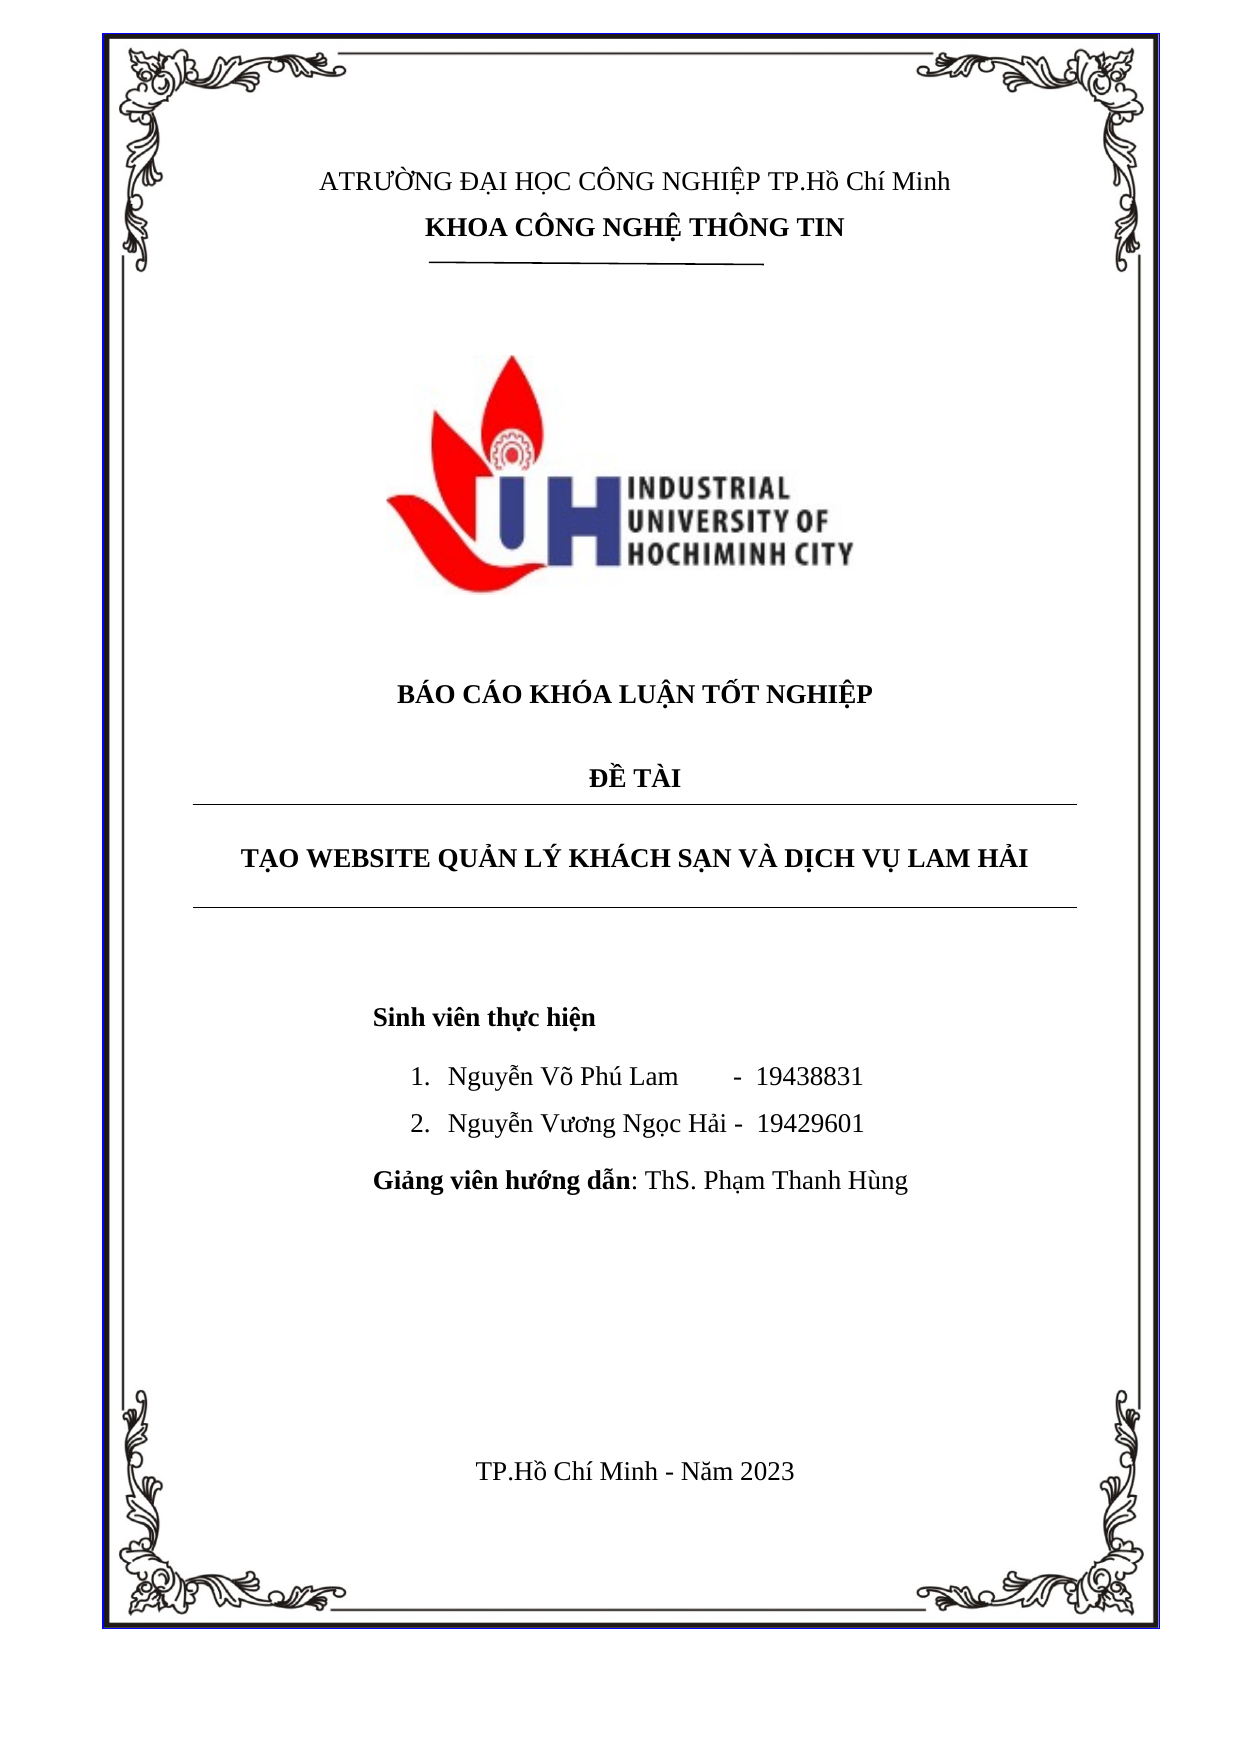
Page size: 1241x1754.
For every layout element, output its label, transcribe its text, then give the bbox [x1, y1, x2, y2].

text TẠO WEBSITE QUẢN LÝ KHÁCH SẠN VÀ DỊCH VỤ LAM HẢI [193, 805, 1077, 907]
text KHOA CÔNG NGHỆ THÔNG TIN [148, 211, 1122, 243]
list Nguyễn Võ Phú Lam - 19438831 [410, 1060, 1122, 1092]
text Giảng viên hướng dẫn: ThS. Phạm Thanh Hùng [373, 1164, 1122, 1195]
list Nguyễn Vương Ngọc Hải - 19429601 [410, 1107, 1122, 1138]
text ATRƯỜNG ĐẠI HỌC CÔNG NGHIỆP TP.Hồ Chí Minh [148, 165, 1122, 196]
text TP.Hồ Chí Minh - Năm 2023 [148, 1454, 1122, 1486]
picture [104, 34, 1159, 1628]
text BÁO CÁO KHÓA LUẬN TỐT NGHIỆP [148, 678, 1122, 709]
text Sinh viên thực hiện [373, 1001, 1122, 1032]
text ĐỀ TÀI [148, 762, 1122, 793]
